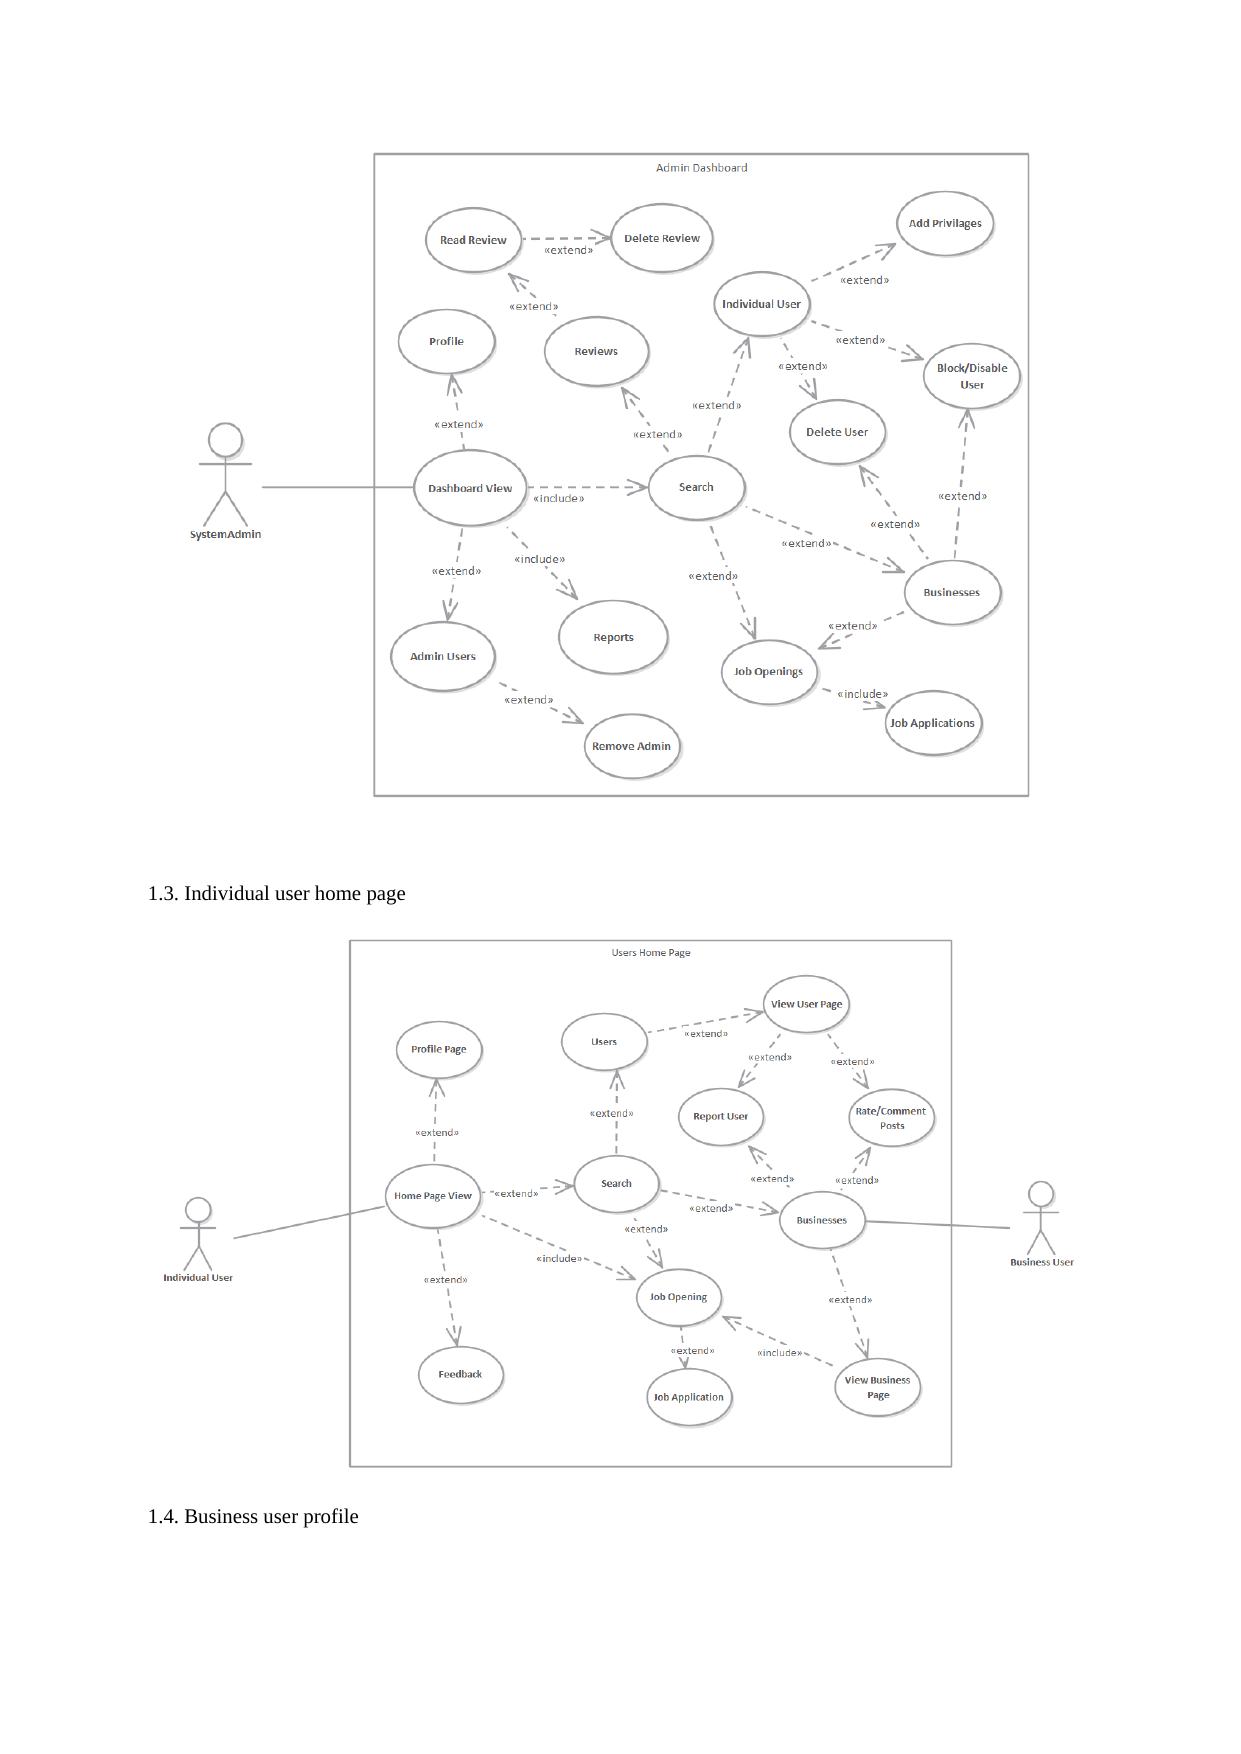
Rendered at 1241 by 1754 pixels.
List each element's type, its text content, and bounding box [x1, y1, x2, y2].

picture [147, 147, 1043, 807]
text 1.4. Business user profile [148, 1504, 1092, 1528]
picture [147, 929, 1092, 1479]
text 1.3. Individual user home page [148, 881, 1092, 905]
